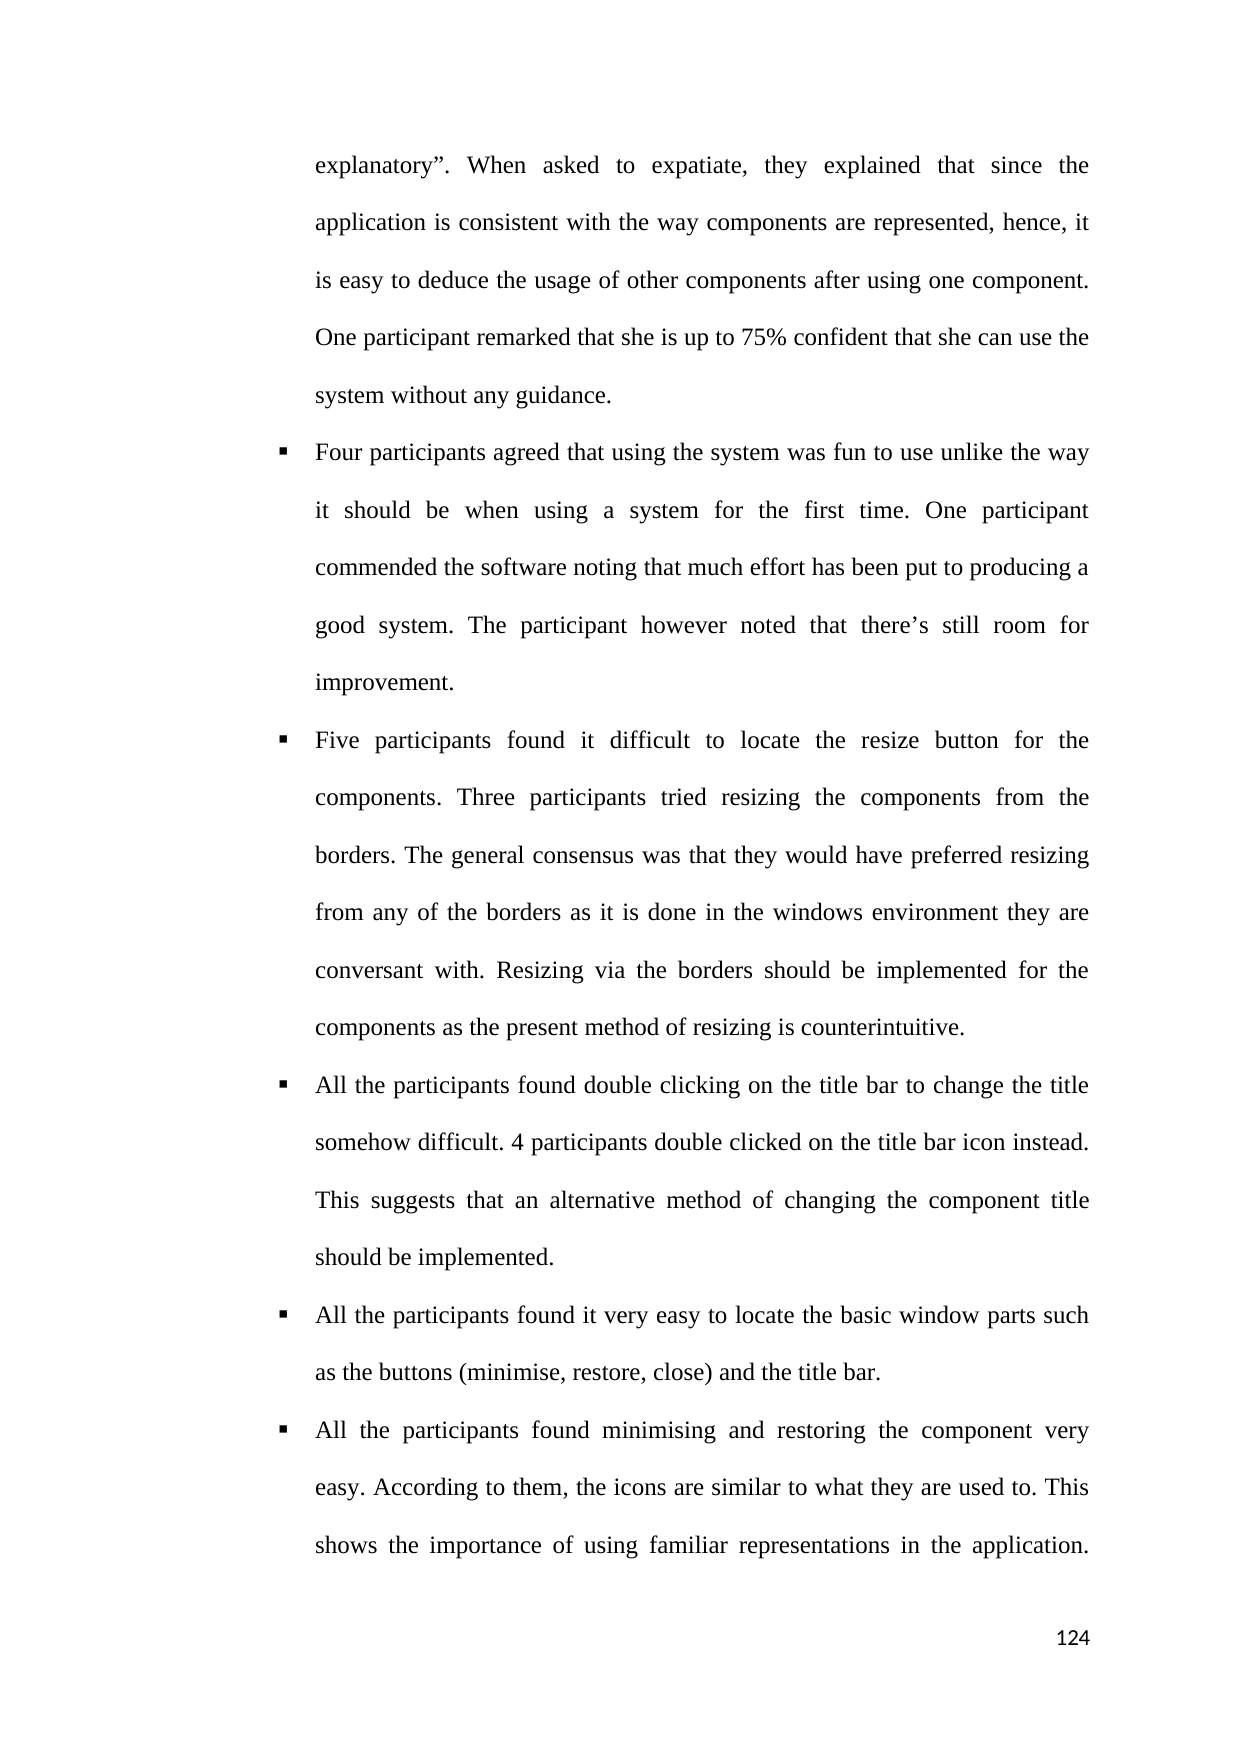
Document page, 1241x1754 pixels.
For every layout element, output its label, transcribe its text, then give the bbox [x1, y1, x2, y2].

list All the participants found it very easy to locate the basic window parts such as the buttons (minimise, restore, close) and the title bar. [277, 1300, 1090, 1386]
list All the participants found double clicking on the title bar to change the title somehow difficult. 4 participants double clicked on the title bar icon instead. This suggests that an alternative method of changing the component title should be implemented. [277, 1070, 1090, 1271]
list Four participants agreed that using the system was fun to use unlike the way it should be when using a system for the first time. One participant commended the software noting that much effort has been put to producing a good system. The participant however noted that there’s still room for improvement. [277, 437, 1090, 696]
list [277, 150, 1090, 409]
list Five participants found it difficult to locate the resize button for the components. Three participants tried resizing the components from the borders. The general consensus was that they would have preferred resizing from any of the borders as it is done in the windows environment they are conversant with. Resizing via the borders should be implemented for the components as the present method of resizing is counterintuitive. [277, 725, 1090, 1041]
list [277, 1415, 1090, 1559]
